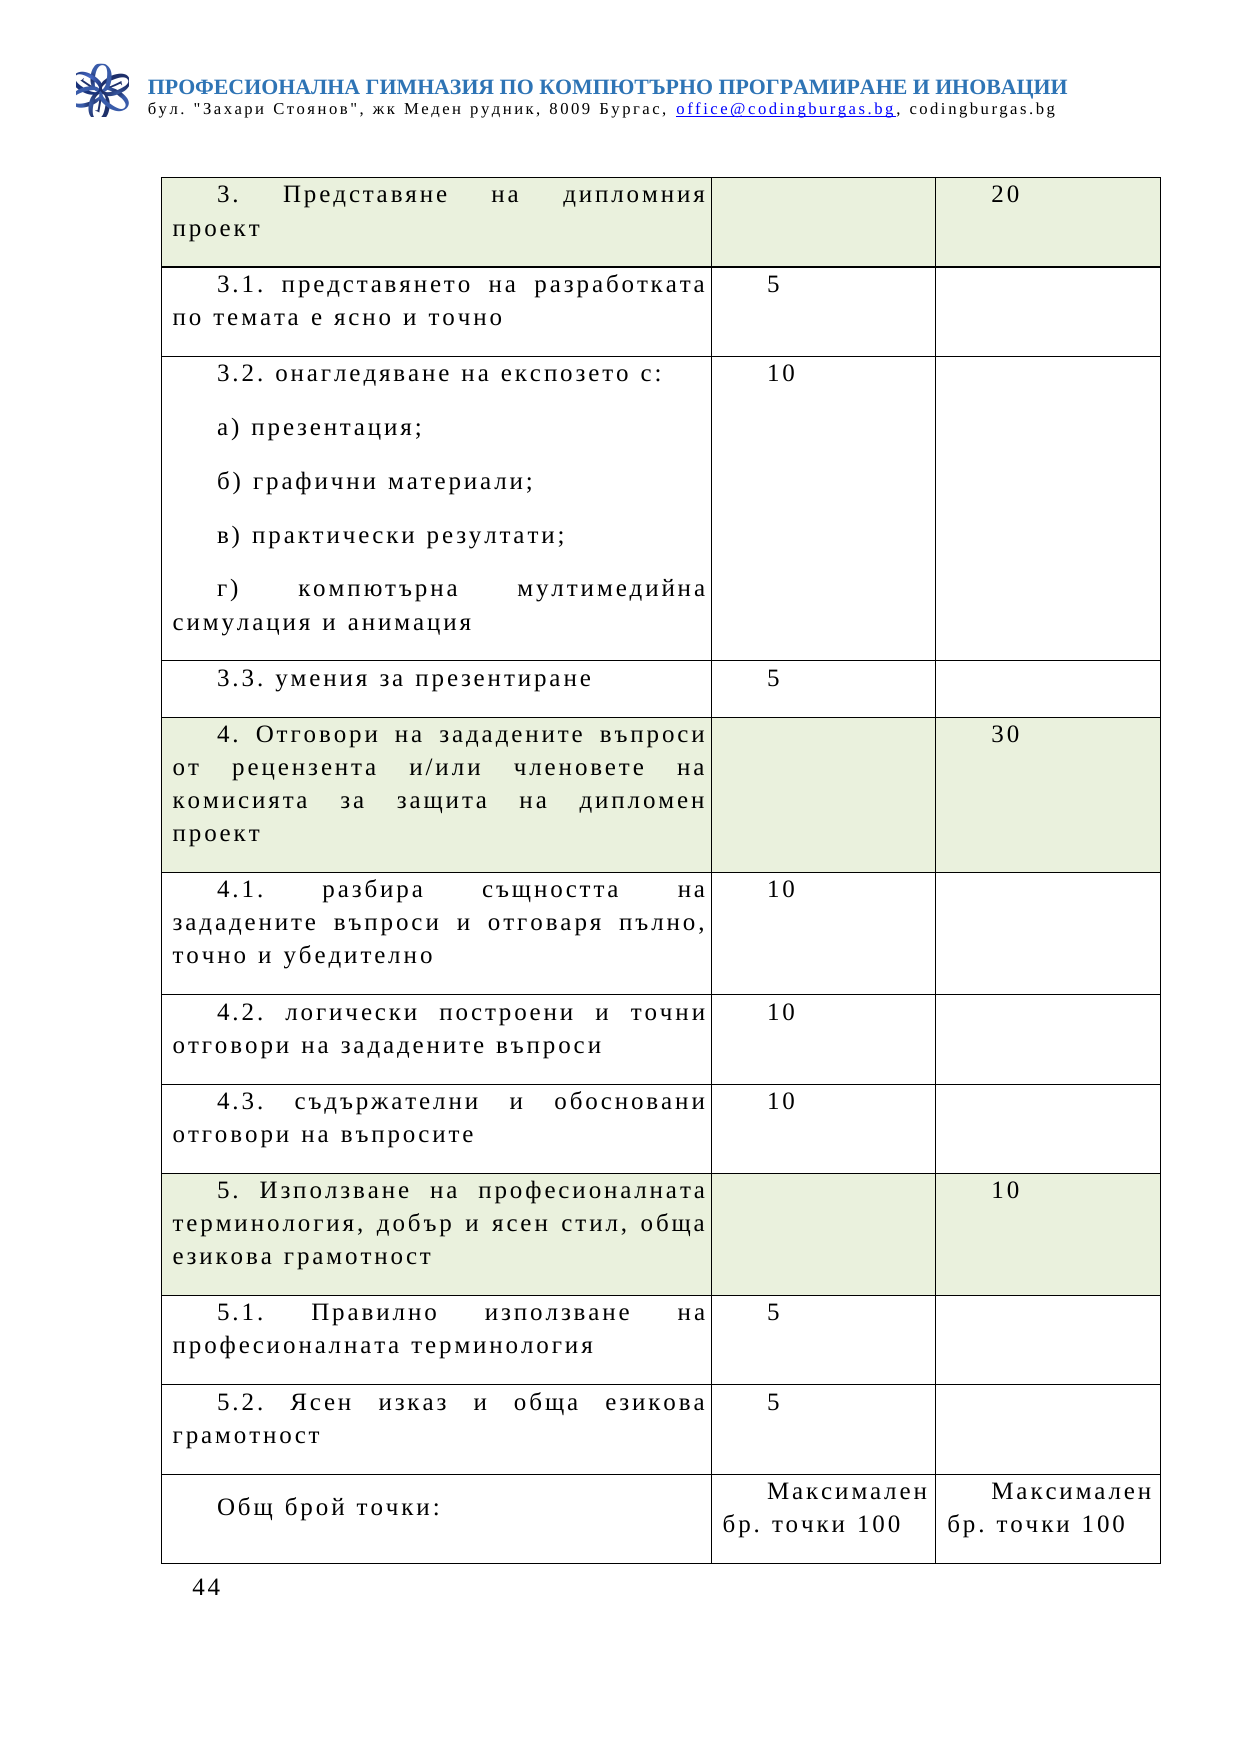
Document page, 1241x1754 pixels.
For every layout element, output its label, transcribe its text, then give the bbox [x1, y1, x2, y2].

table_cell [712, 1174, 935, 1295]
table_cell 5 [712, 661, 935, 717]
table_cell Максимален бр. точки 100 [936, 1475, 1160, 1563]
table_cell 30 [936, 718, 1160, 872]
table_cell 20 [936, 178, 1160, 266]
table_cell 4.2. логически построени и точни отговори на зададените въпроси [162, 995, 711, 1083]
table_cell Общ брой точки: [162, 1475, 711, 1563]
table_cell 5 [712, 1296, 935, 1384]
table_cell [936, 873, 1160, 994]
table_cell 4. Отговори на зададените въпроси от рецензента и/или членовете на комисията за защита на дипломен проект [162, 718, 711, 872]
table_cell 10 [712, 873, 935, 994]
table_cell 4.1. разбира същността на зададените въпроси и отговаря пълно, точно и убедително [162, 873, 711, 994]
table_cell 3.1. представянето на разработката по темата e ясно и точно [162, 268, 711, 356]
table_cell 5.1. Правилно използване на професионалната терминология [162, 1296, 711, 1384]
table_cell [936, 1296, 1160, 1384]
table_cell [936, 1385, 1160, 1474]
table_cell 10 [712, 357, 935, 660]
table_cell [936, 661, 1160, 717]
table_cell 5.2. Ясен изказ и обща езикова грамотност [162, 1385, 711, 1474]
picture [76, 63, 130, 117]
table_cell 3. Представяне на дипломния проект [162, 178, 711, 266]
table_cell [936, 995, 1160, 1083]
table_cell 5 [712, 1385, 935, 1474]
table_cell [712, 718, 935, 872]
table_cell 10 [712, 1085, 935, 1173]
table_cell 3.2. онагледяване на експозето с: а) презентация; б) графични материали; в) практически резултати; г) компютърна мултимедийна симулация и анимация [162, 357, 711, 660]
table_cell 10 [712, 995, 935, 1083]
table_cell [712, 178, 935, 266]
table_cell [936, 357, 1160, 660]
table_cell 5 [712, 268, 935, 356]
table_cell 10 [936, 1174, 1160, 1295]
table_cell 4.3. съдържателни и обосновани отговори на въпросите [162, 1085, 711, 1173]
table_cell [936, 1085, 1160, 1173]
table_cell [936, 268, 1160, 356]
table_cell Максимален бр. точки 100 [712, 1475, 935, 1563]
table_cell 3.3. умения за презентиране [162, 661, 711, 717]
table_cell 5. Използване на професионалната терминология, добър и ясен стил, обща езикова грамотност [162, 1174, 711, 1295]
